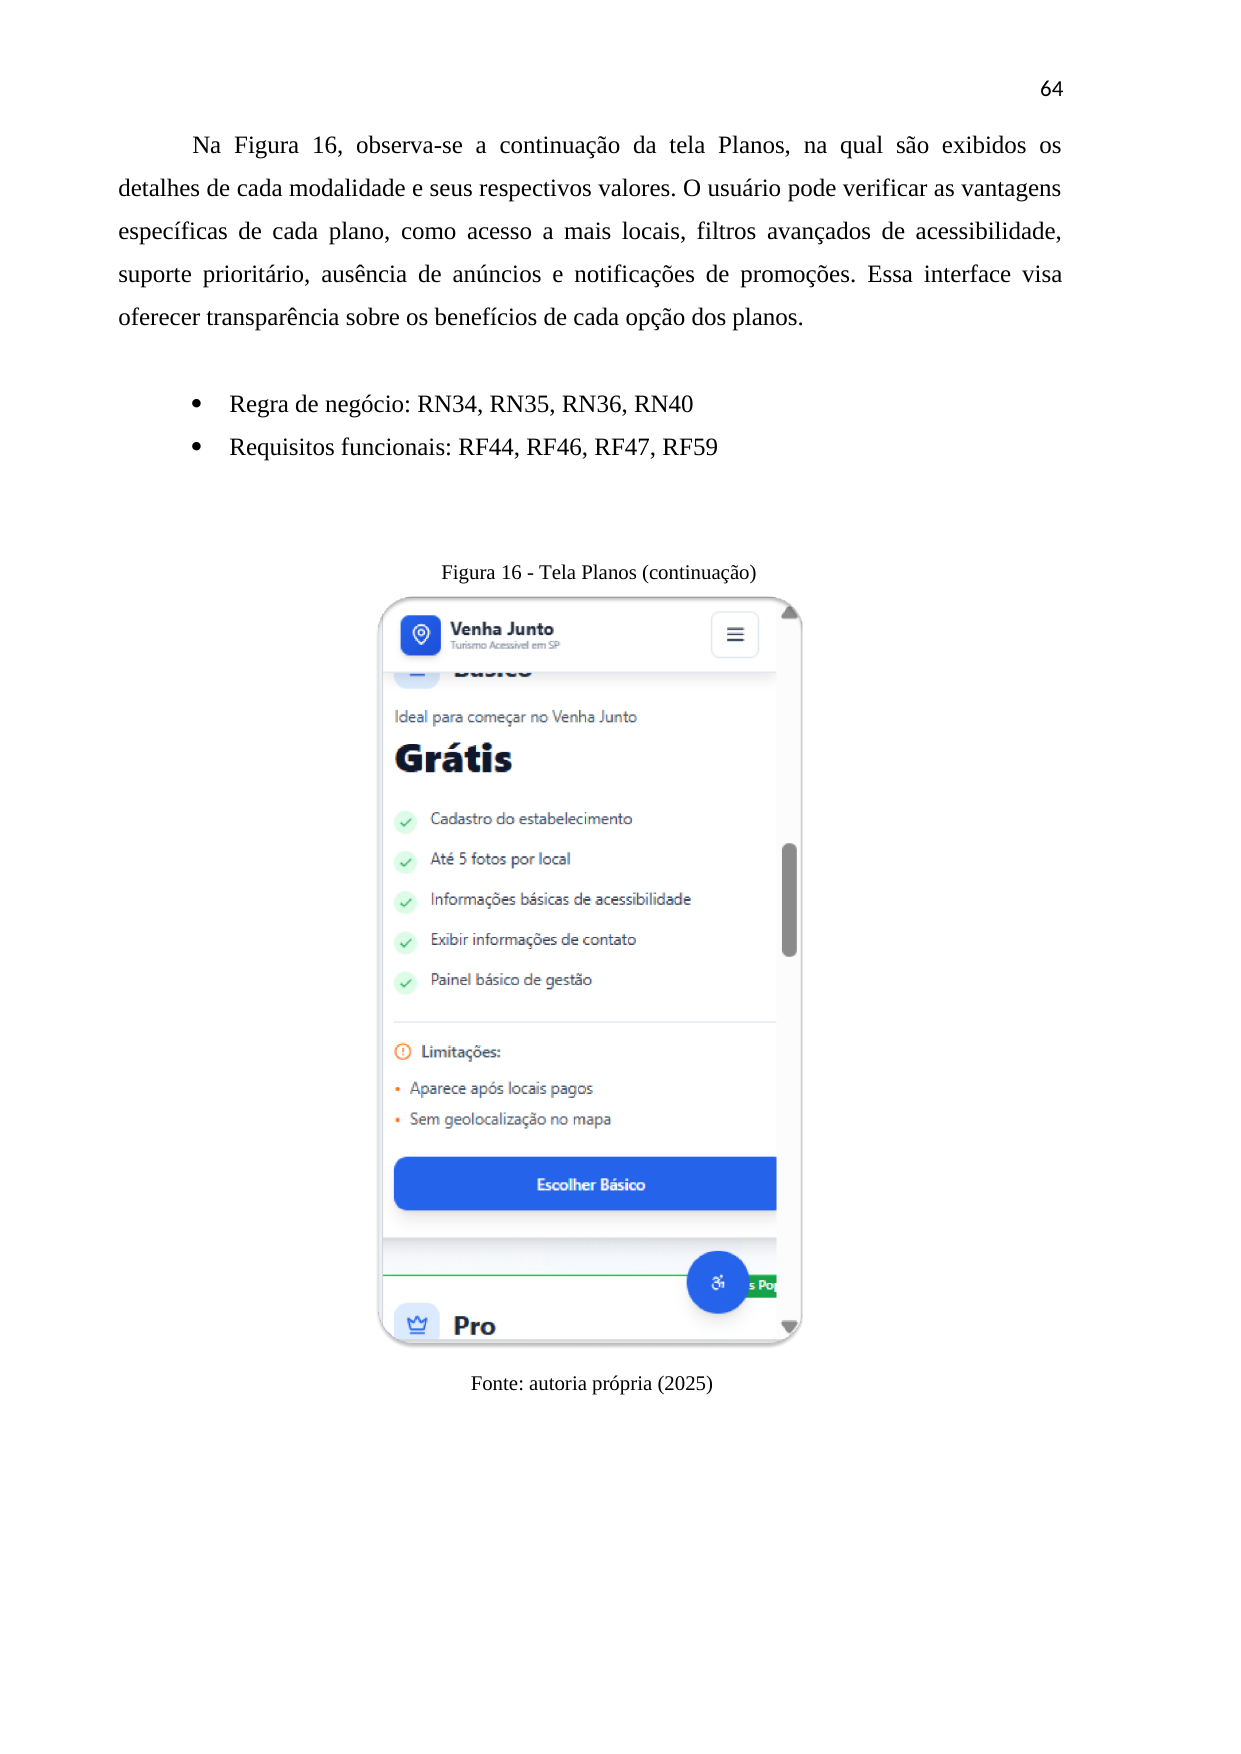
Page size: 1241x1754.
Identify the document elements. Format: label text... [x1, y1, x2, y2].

text Na Figura 16, observa-se a continuação da tela Planos, na qual são exibidos os detalhes de cada modalidade e seus respectivos valores. O usuário pode verificar as vantagens específicas de cada plano, como acesso a mais locais, filtros avançados de acessibilidade, suporte prioritário, ausência de anúncios e notificações de promoções. Essa interface visa oferecer transparência sobre os benefícios de cada opção dos planos. [118, 130, 1063, 331]
picture [374, 596, 803, 1347]
list Requisitos funcionais: RF44, RF46, RF47, RF59 [192, 432, 1063, 461]
list Regra de negócio: RN34, RN35, RN36, RN40 [192, 389, 1063, 417]
